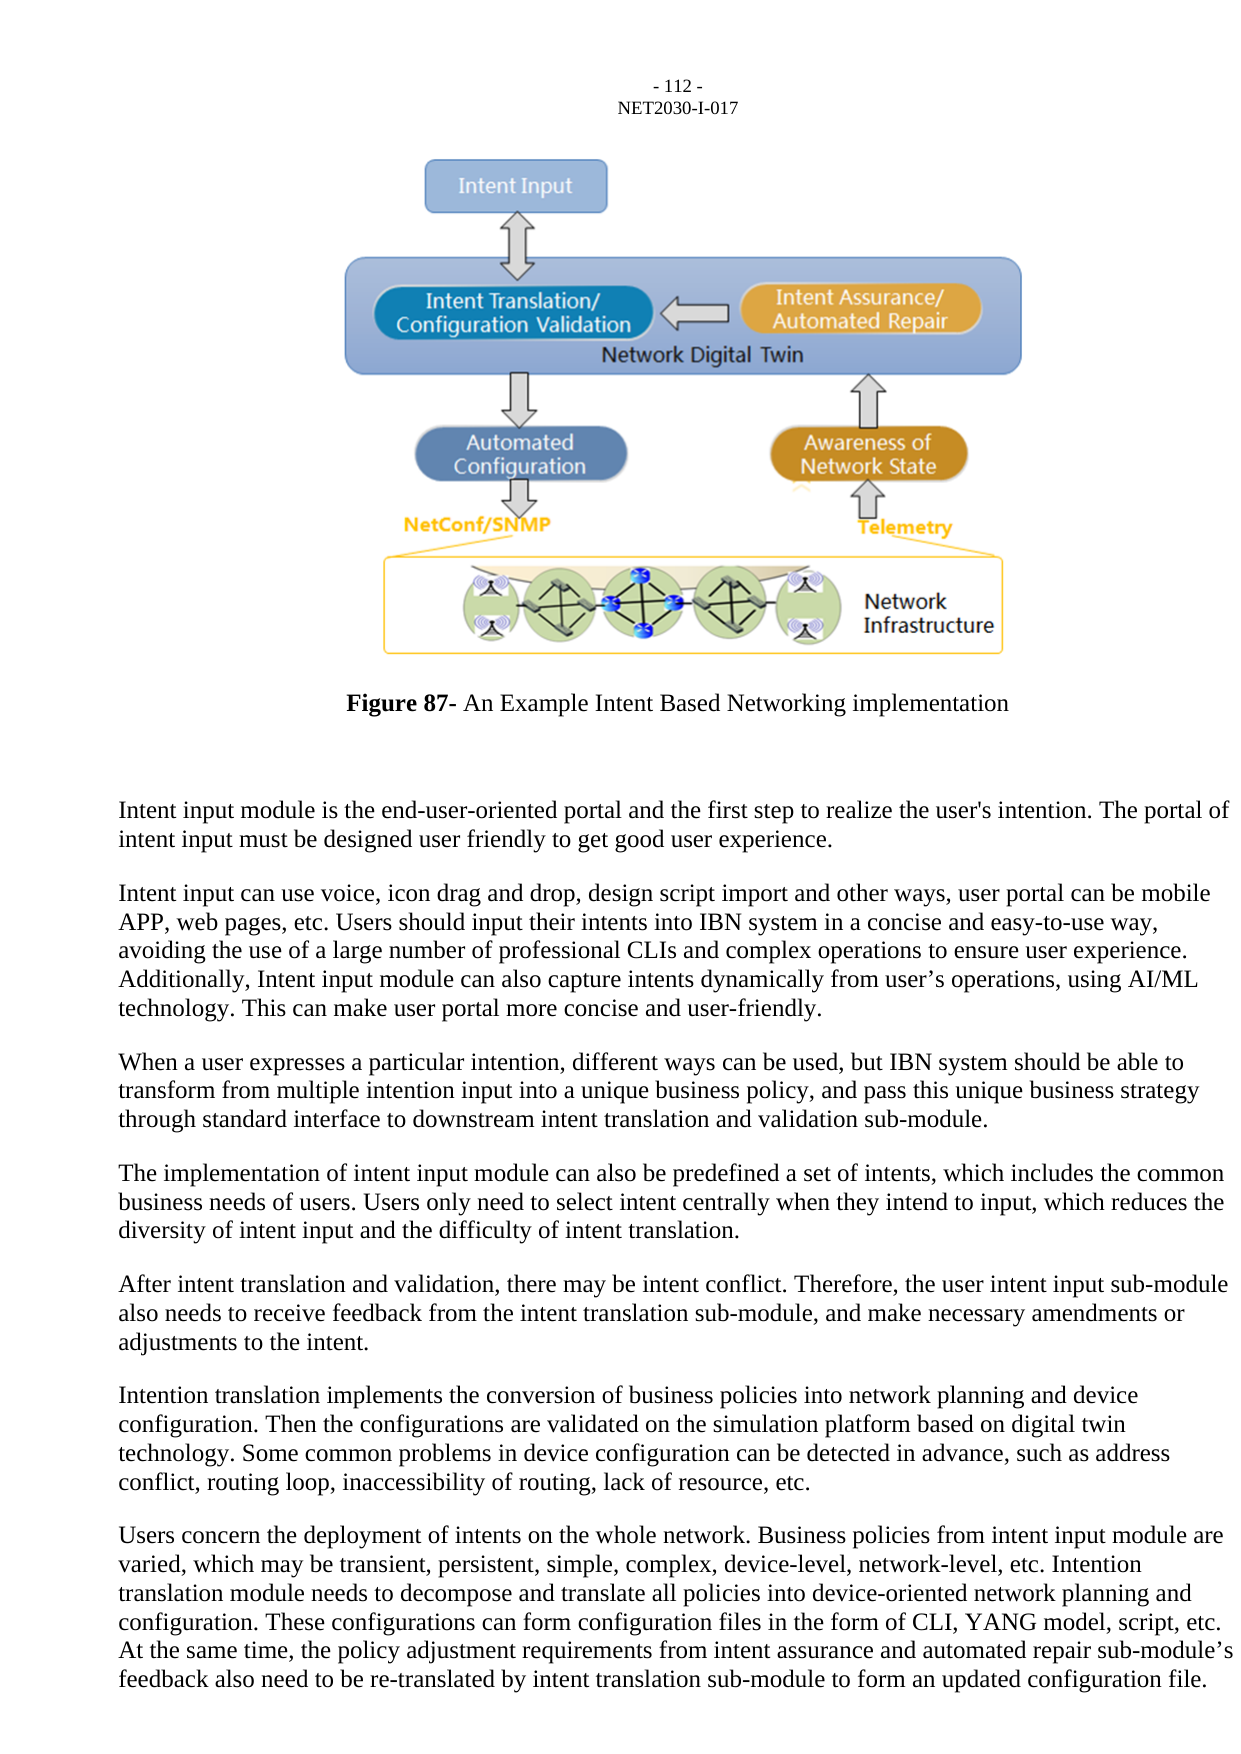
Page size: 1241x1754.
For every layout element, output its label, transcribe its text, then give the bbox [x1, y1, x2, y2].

text Users concern the deployment of intents on the whole network. Business policies from intent input module are varied, which may be transient, persistent, simple, complex, device-level, network-level, etc. Intention translation module needs to decompose and translate all policies into device-oriented network planning and configuration. These configurations can form configuration files in the form of CLI, YANG model, script, etc. At the same time, the policy adjustment requirements from intent assurance and automated repair sub-module’s feedback also need to be re-translated by intent translation sub-module to form an updated configuration file. [118, 1521, 1237, 1693]
text Intent input module is the end-user-oriented portal and the first step to realize the user's intention. The portal of intent input must be designed user friendly to get good user experience. [118, 796, 1237, 853]
text When a user expresses a particular intention, different ways can be used, but IBN system should be able to transform from multiple intention input into a unique business policy, and pass this unique business strategy through standard interface to downstream intent translation and validation sub-module. [118, 1047, 1237, 1133]
text Intention translation implements the conversion of business policies into network planning and device configuration. Then the configurations are validated on the simulation platform based on digital twin technology. Some common problems in device configuration can be detected in advance, such as address conflict, routing loop, inaccessibility of routing, lack of resource, etc. [118, 1381, 1237, 1496]
text After intent translation and validation, there may be intent conflict. Therefore, the user intent input sub-module also needs to receive feedback from the intent translation sub-module, and make necessary amendments or adjustments to the intent. [118, 1269, 1237, 1356]
text Intent input can use voice, icon drag and drop, design script import and other ways, user portal can be mobile APP, web pages, etc. Users should input their intents into IBN system in a concise and easy-to-use way, avoiding the use of a large number of professional CLIs and complex operations to ensure user experience. Additionally, Intent input module can also capture intents dynamically from user’s operations, using AI/ML technology. This can make user portal more concise and user-friendly. [118, 878, 1237, 1022]
text The implementation of intent input module can also be predefined a set of intents, which includes the common business needs of users. Users only need to select intent centrally when they intend to input, which reduces the diversity of intent input and the difficulty of intent translation. [118, 1158, 1237, 1244]
picture [336, 143, 1033, 664]
text Figure 87- An Example Intent Based Networking implementation [118, 688, 1237, 717]
